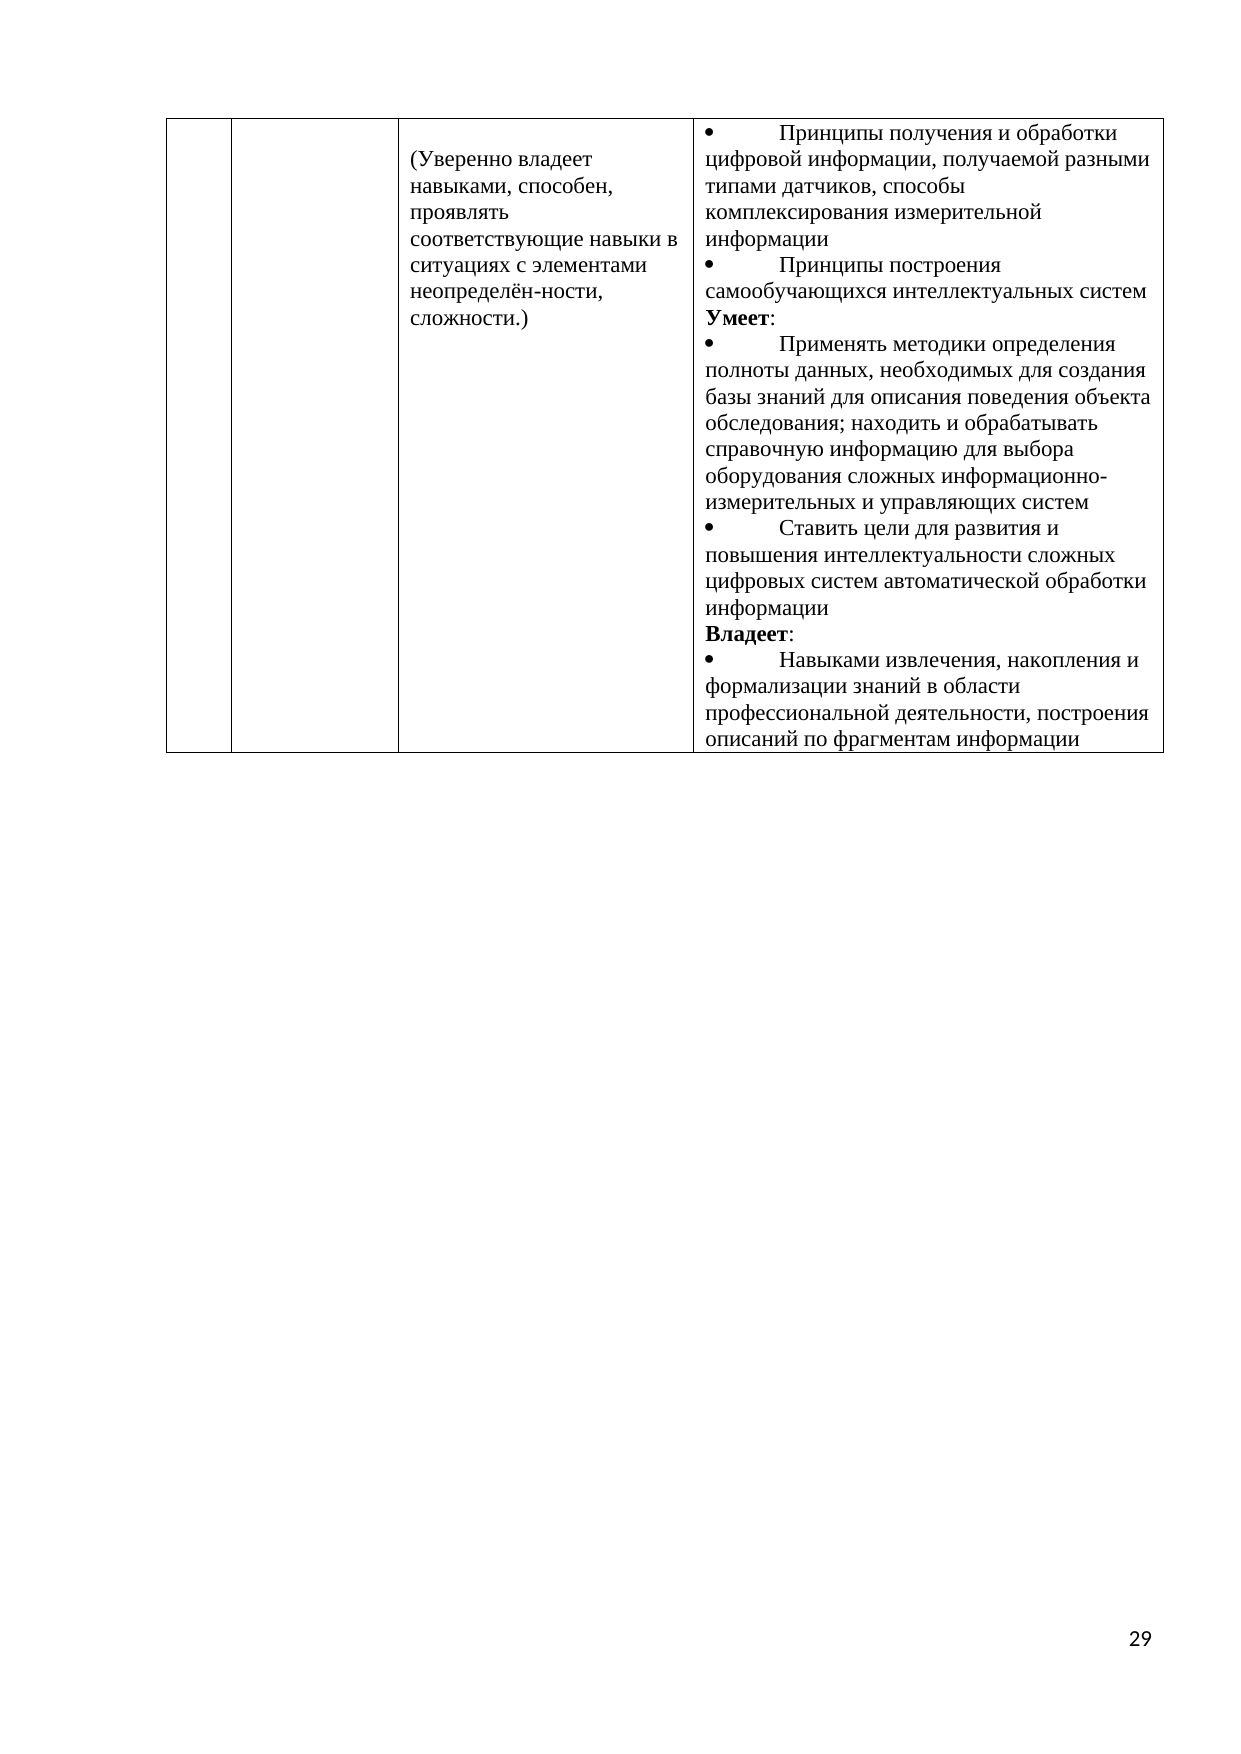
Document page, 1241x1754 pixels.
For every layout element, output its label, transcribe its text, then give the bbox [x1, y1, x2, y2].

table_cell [399, 119, 693, 752]
table_cell [232, 119, 398, 752]
